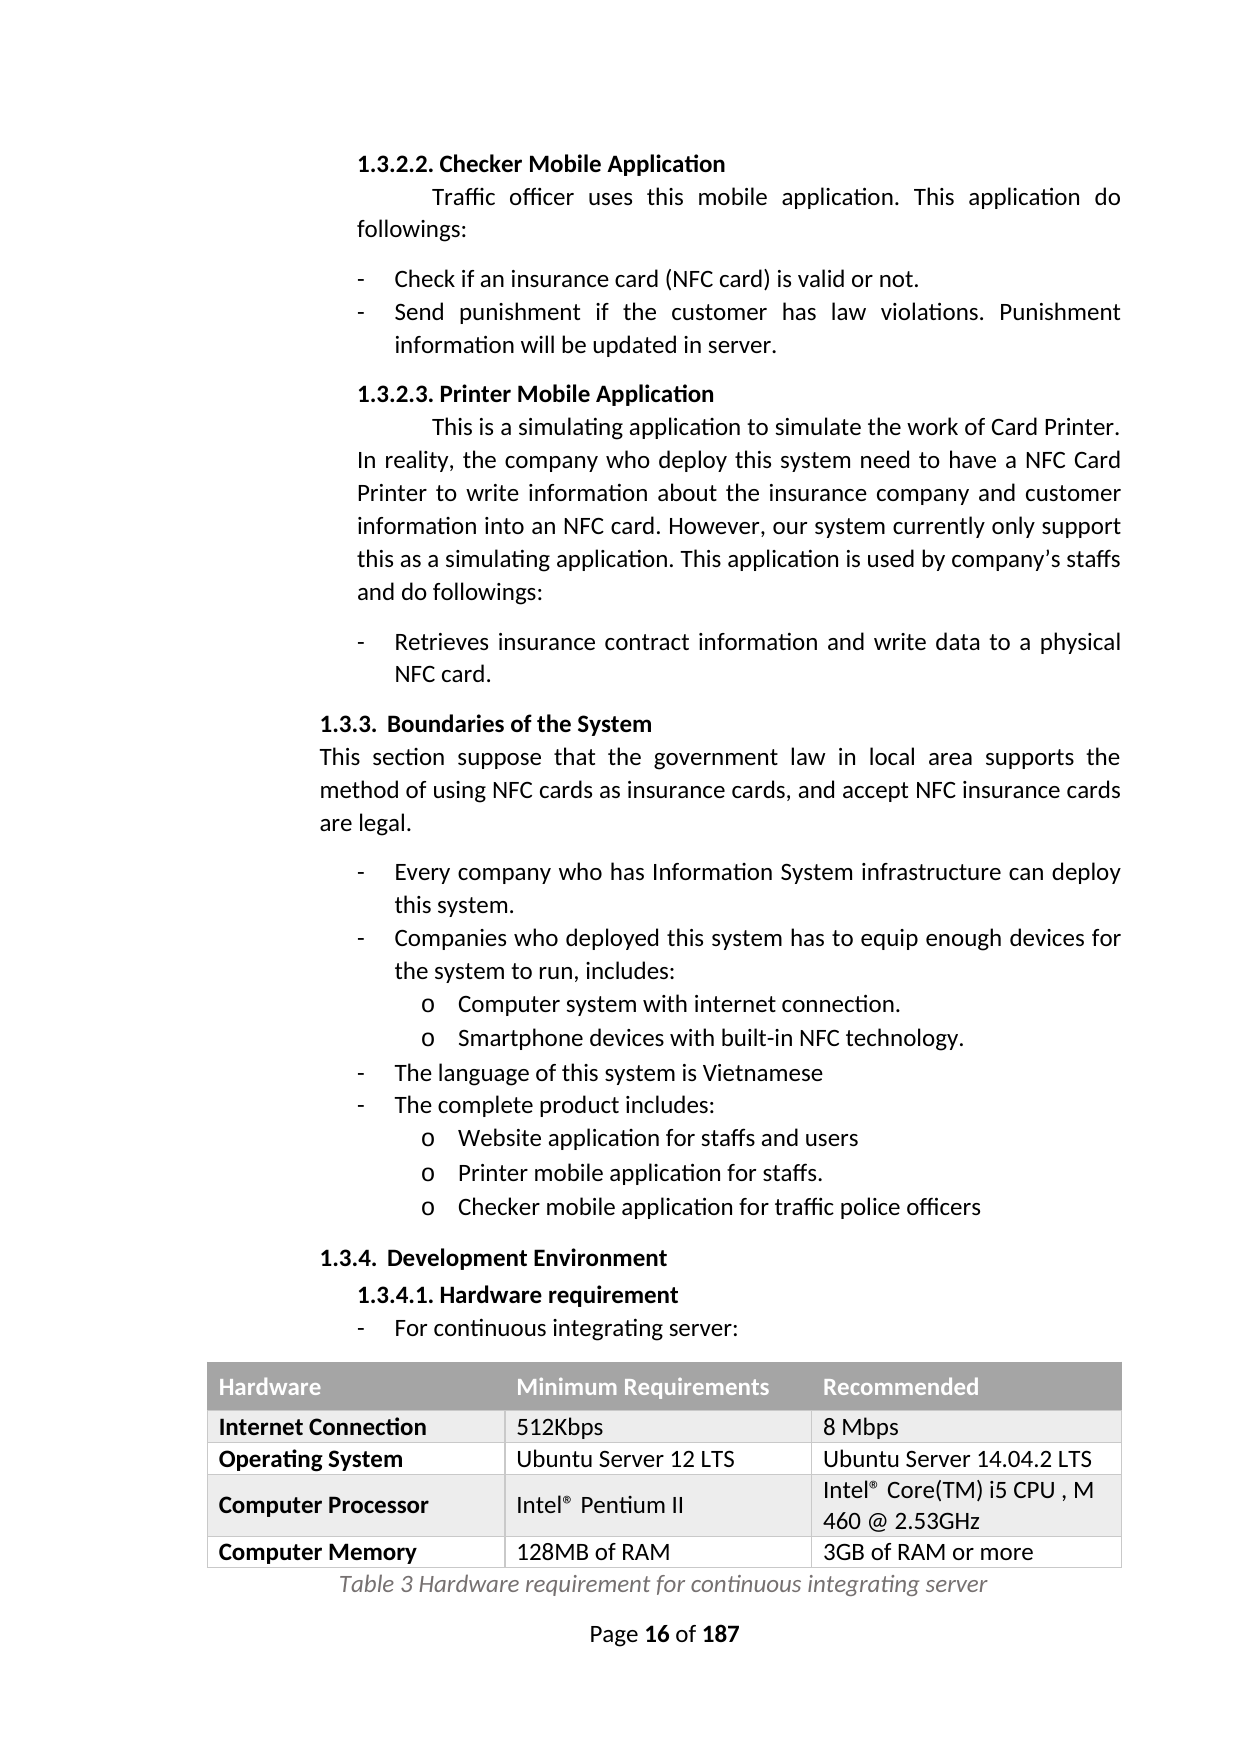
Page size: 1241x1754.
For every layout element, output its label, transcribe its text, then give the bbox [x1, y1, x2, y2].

list The language of this system is Vietnamese [357, 1057, 1122, 1087]
table_cell 128MB of RAM [506, 1537, 811, 1567]
table_header Recommended [812, 1363, 1121, 1410]
subtitle Printer Mobile Application [357, 378, 1122, 409]
list Every company who has Information System infrastructure can deploy this system. [357, 856, 1122, 920]
table_cell Ubuntu Server 12 LTS [506, 1443, 811, 1473]
table_cell Internet Connection [208, 1411, 504, 1442]
list Computer system with internet connection. [420, 988, 1122, 1020]
table_cell Computer Memory [208, 1537, 504, 1567]
list The complete product includes: [357, 1089, 1122, 1120]
subtitle Development Environment [319, 1242, 1122, 1272]
table_header Hardware [208, 1363, 504, 1410]
text This section suppose that the government law in local area supports the method of using NFC cards as insurance cards, and accept NFC insurance cards are legal. [319, 741, 1122, 837]
list Printer mobile application for staffs. [420, 1157, 1122, 1188]
text Traffic officer uses this mobile application. This application do followings: [357, 181, 1122, 244]
table_cell 512Kbps [506, 1411, 811, 1442]
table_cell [812, 1475, 1121, 1536]
table_cell Intel® Pentium II [506, 1475, 811, 1536]
list For continuous integrating server: [357, 1312, 1122, 1342]
text This is a simulating application to simulate the work of Card Printer. In reality, the company who deploy this system need to have a NFC Card Printer to write information about the insurance company and customer information into an NFC card. However, our system currently only support this as a simulating application. This application is used by company’s staffs and do followings: [357, 411, 1122, 607]
list Website application for staffs and users [420, 1122, 1122, 1154]
table_header Minimum Requirements [506, 1363, 811, 1410]
subtitle Hardware requirement [357, 1279, 1122, 1309]
list Checker mobile application for traffic police officers [420, 1191, 1122, 1223]
list Retrieves insurance contract information and write data to a physical NFC card. [357, 626, 1122, 689]
list Smartphone devices with built-in NFC technology. [420, 1022, 1122, 1054]
table_cell Ubuntu Server 14.04.2 LTS [812, 1443, 1121, 1473]
subtitle Boundaries of the System [319, 708, 1122, 739]
subtitle Checker Mobile Application [357, 148, 1122, 178]
table_cell 3GB of RAM or more [812, 1537, 1121, 1567]
list Send punishment if the customer has law violations. Punishment information will be updated in server. [357, 296, 1122, 359]
list Check if an insurance card (NFC card) is valid or not. [357, 263, 1122, 294]
list Companies who deployed this system has to equip enough devices for the system to run, includes: [357, 922, 1122, 986]
table_cell Operating System [208, 1443, 504, 1473]
table_cell 8 Mbps [812, 1411, 1121, 1442]
table_cell Computer Processor [208, 1475, 504, 1536]
